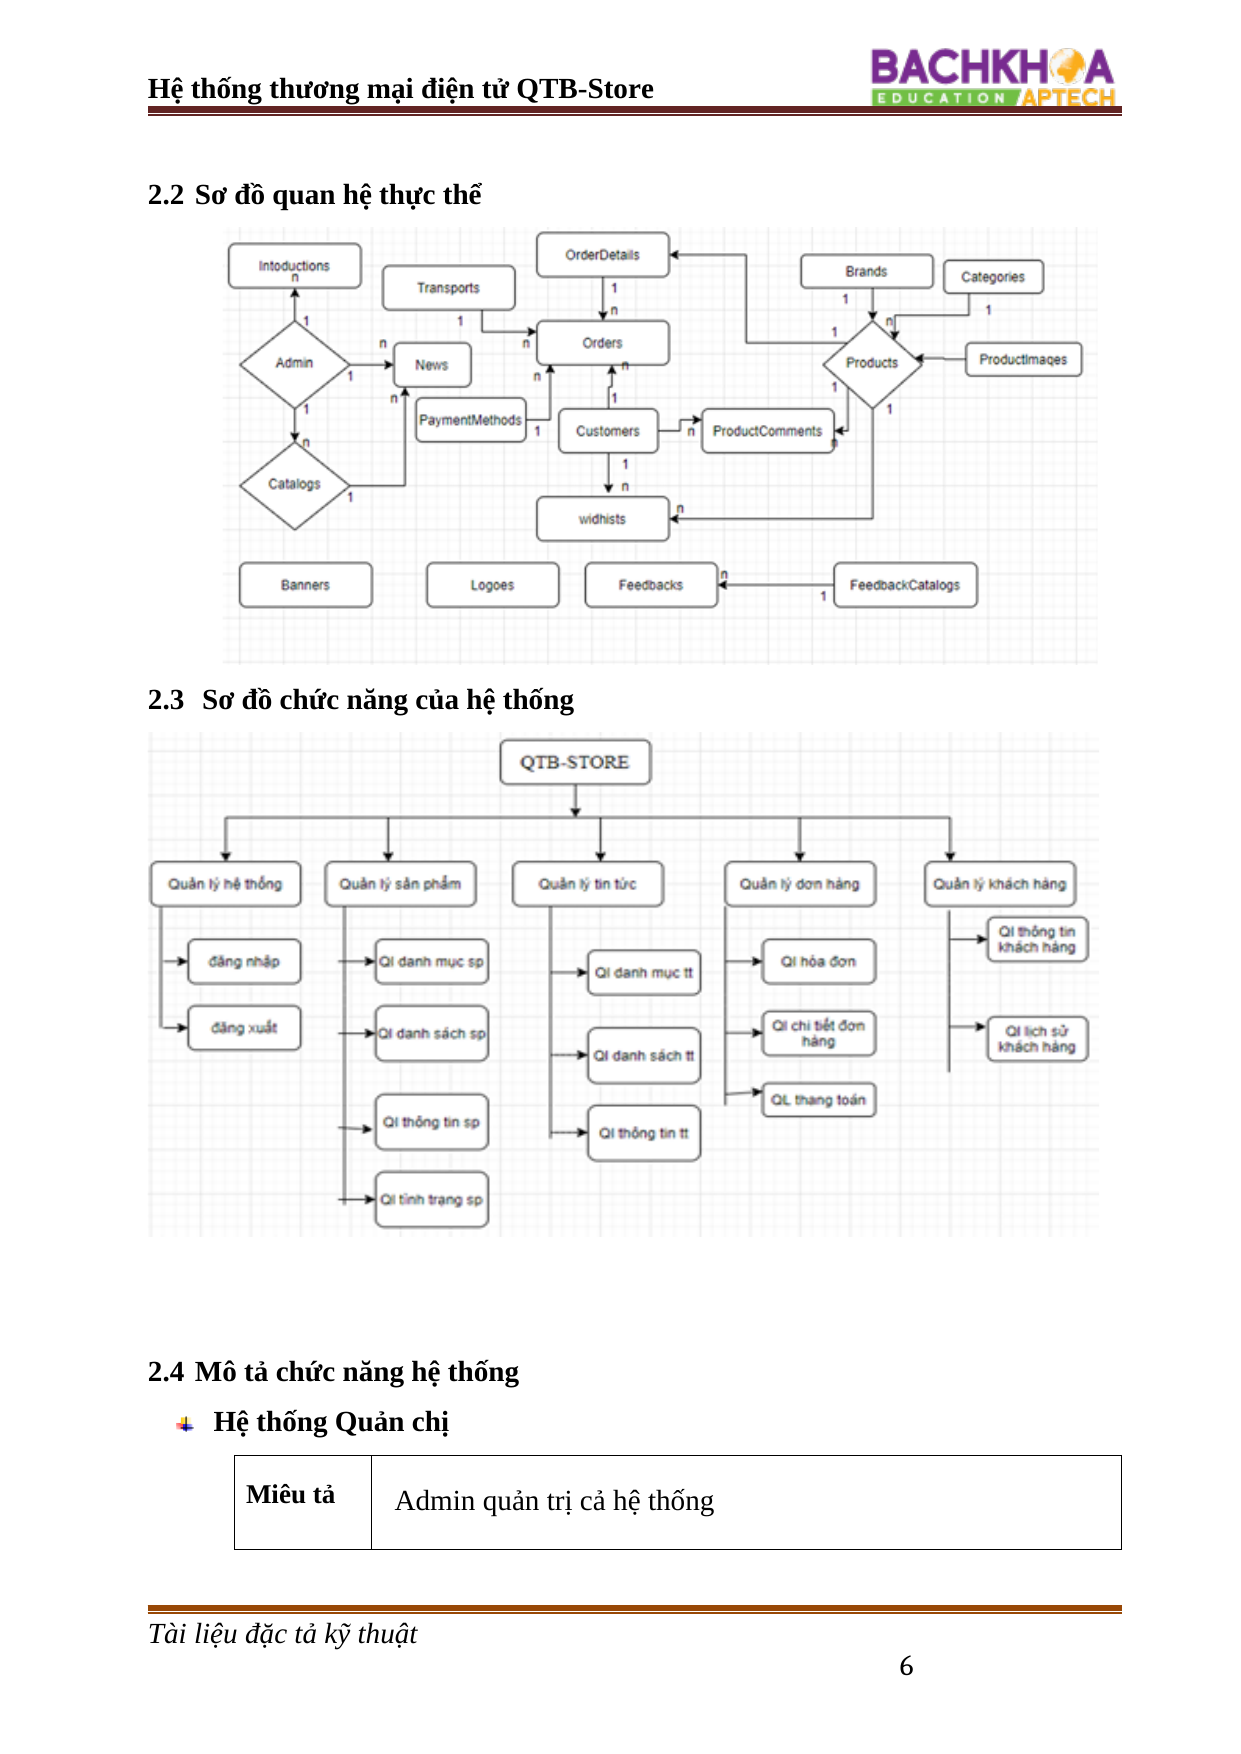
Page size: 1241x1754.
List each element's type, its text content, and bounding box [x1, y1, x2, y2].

list Hệ thống Quản chị [176, 1404, 1122, 1438]
subtitle Sơ đồ quan hệ thực thể [148, 177, 1122, 211]
picture [222, 227, 1098, 665]
table_header Miêu tả [235, 1456, 371, 1548]
table_header Admin quản trị cả hệ thống [372, 1456, 1121, 1548]
subtitle Sơ đồ chức năng của hệ thống [148, 682, 1122, 715]
subtitle Mô tả chức năng hệ thống [148, 1354, 1122, 1388]
picture [176, 1415, 194, 1432]
picture [868, 47, 1120, 106]
picture [147, 732, 1100, 1237]
